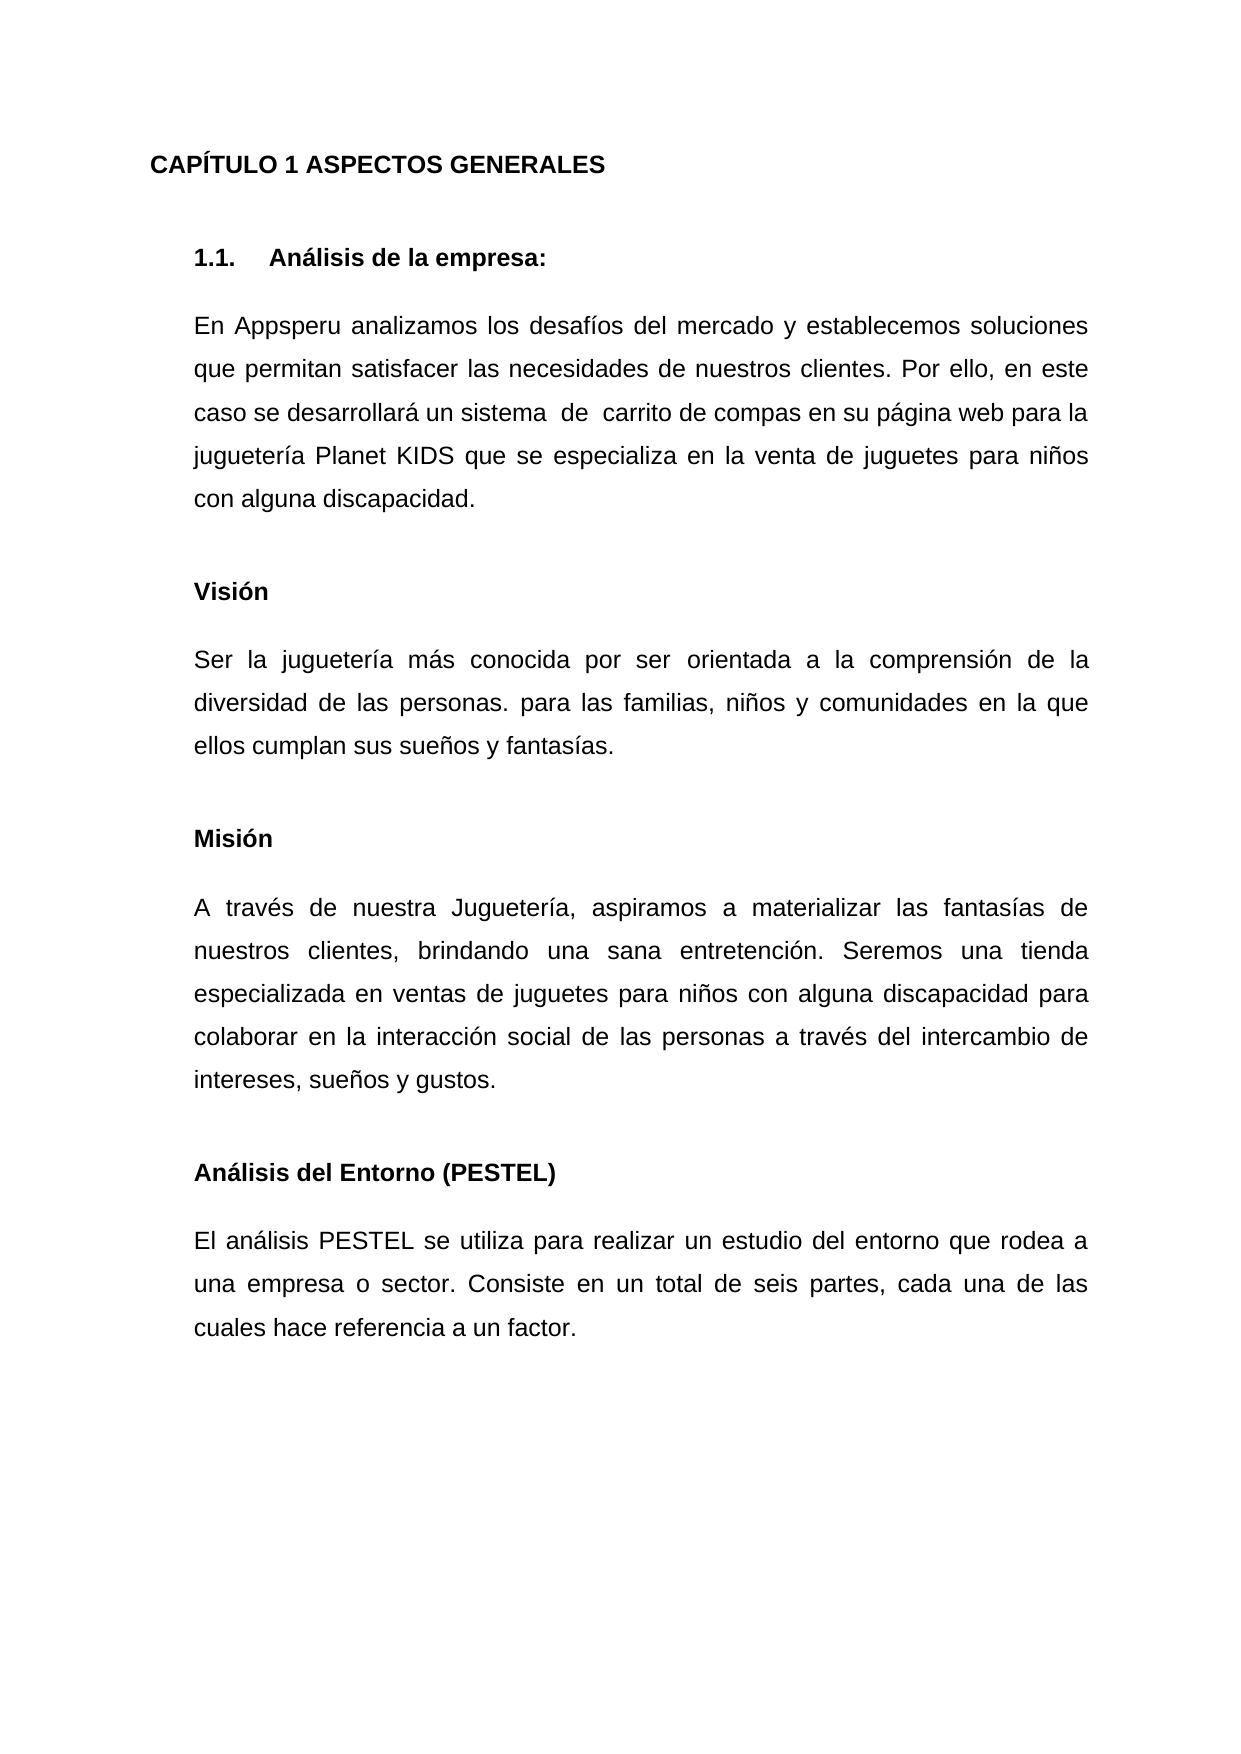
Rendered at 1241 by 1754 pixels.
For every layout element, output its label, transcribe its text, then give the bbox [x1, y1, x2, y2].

subtitle Análisis del Entorno (PESTEL) [194, 1158, 1090, 1187]
text En Appsperu analizamos los desafíos del mercado y establecemos soluciones que permitan satisfacer las necesidades de nuestros clientes. Por ello, en este caso se desarrollará un sistema de carrito de compas en su página web para la juguetería Planet KIDS que se especializa en la venta de juguetes para niños con alguna discapacidad. [194, 311, 1090, 512]
text A través de nuestra Juguetería, aspiramos a materializar las fantasías de nuestros clientes, brindando una sana entretención. Seremos una tienda especializada en ventas de juguetes para niños con alguna discapacidad para colaborar en la interacción social de las personas a través del intercambio de intereses, sueños y gustos. [194, 892, 1090, 1094]
subtitle Análisis de la empresa: [194, 243, 1090, 272]
subtitle CAPÍTULO 1 ASPECTOS GENERALES [150, 150, 1090, 179]
subtitle Visión [194, 577, 1090, 606]
text El análisis PESTEL se utiliza para realizar un estudio del entorno que rodea a una empresa o sector. Consiste en un total de seis partes, cada una de las cuales hace referencia a un factor. [194, 1226, 1090, 1341]
subtitle Misión [194, 824, 1090, 853]
text Ser la juguetería más conocida por ser orientada a la comprensión de la diversidad de las personas. para las familias, niños y comunidades en la que ellos cumplan sus sueños y fantasías. [194, 645, 1090, 760]
